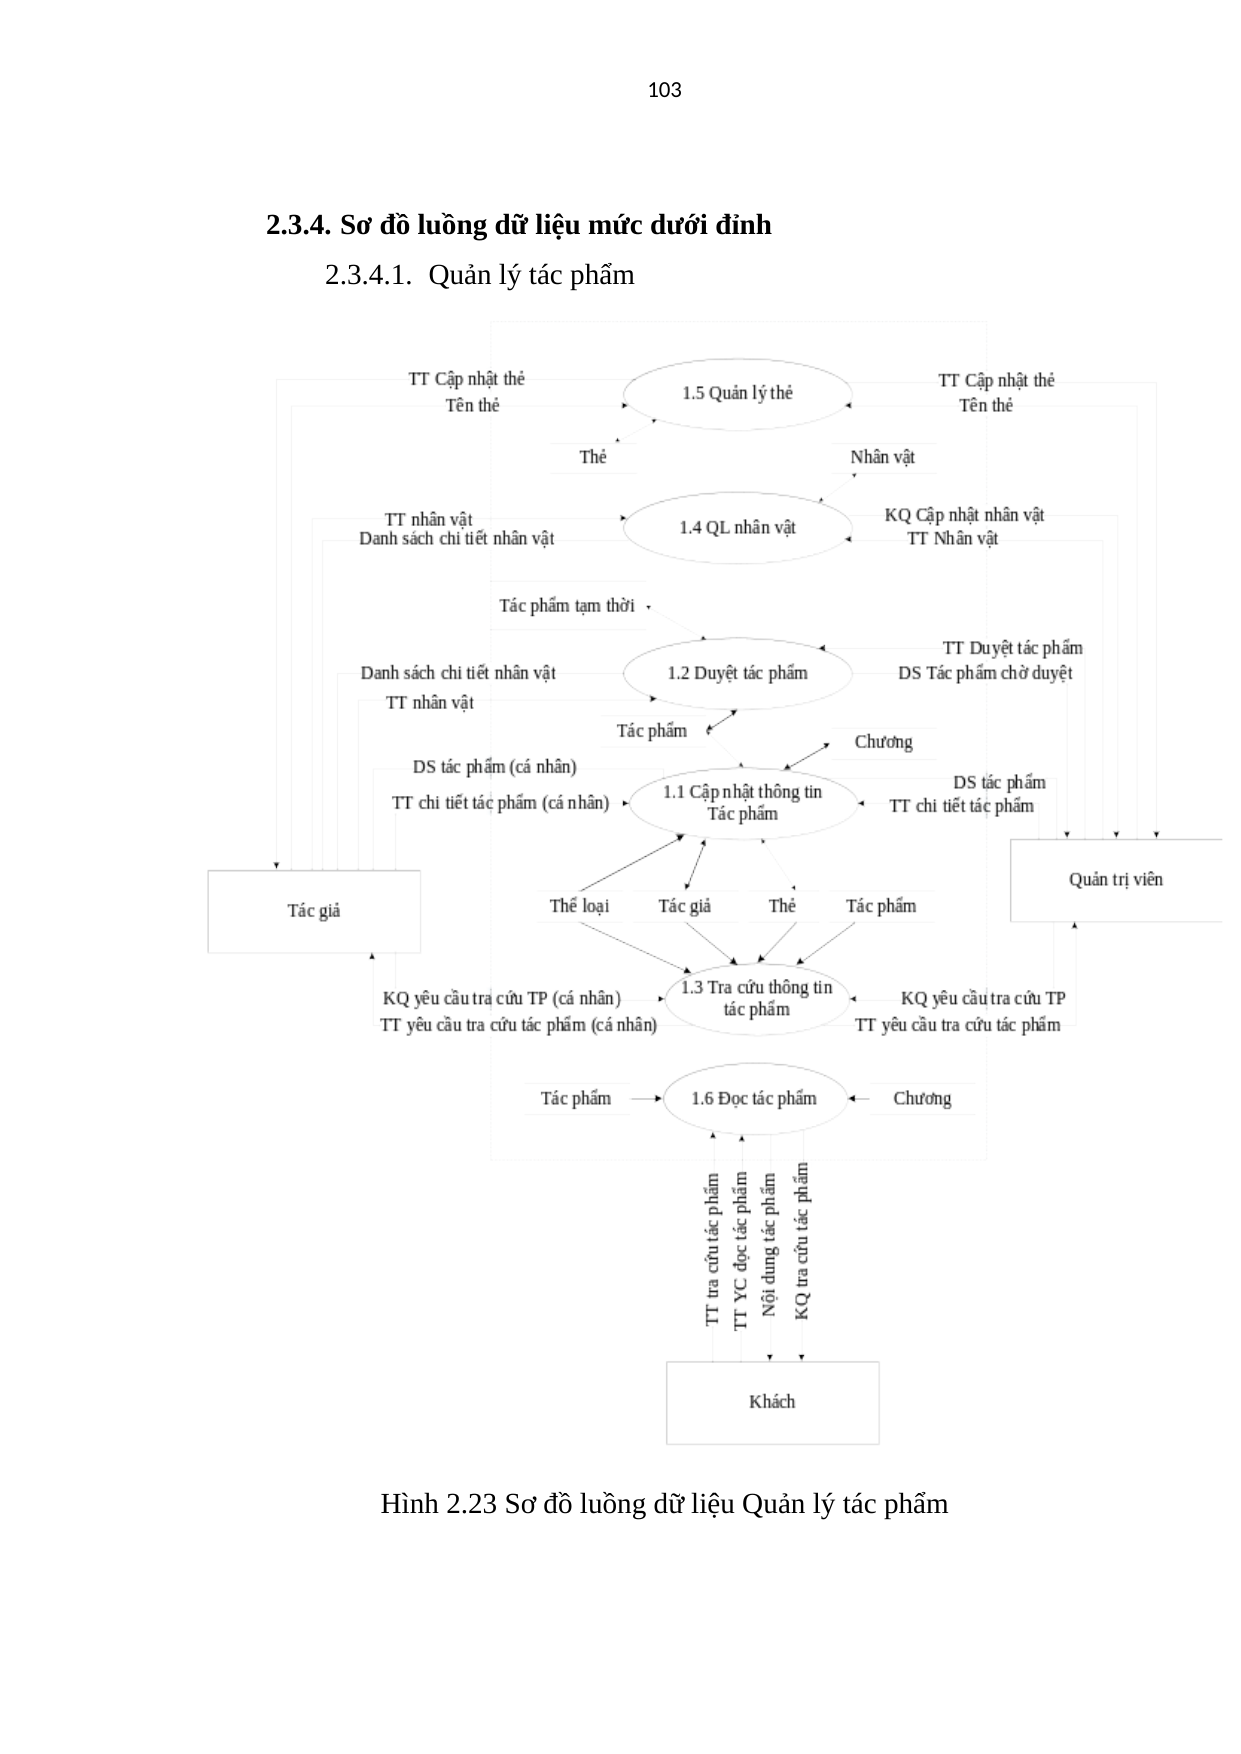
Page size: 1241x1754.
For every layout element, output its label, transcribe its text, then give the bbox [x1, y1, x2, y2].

text Quản lý tác phẩm [325, 257, 1122, 291]
text Sơ đồ luồng dữ liệu mức dưới đỉnh [266, 207, 1122, 240]
